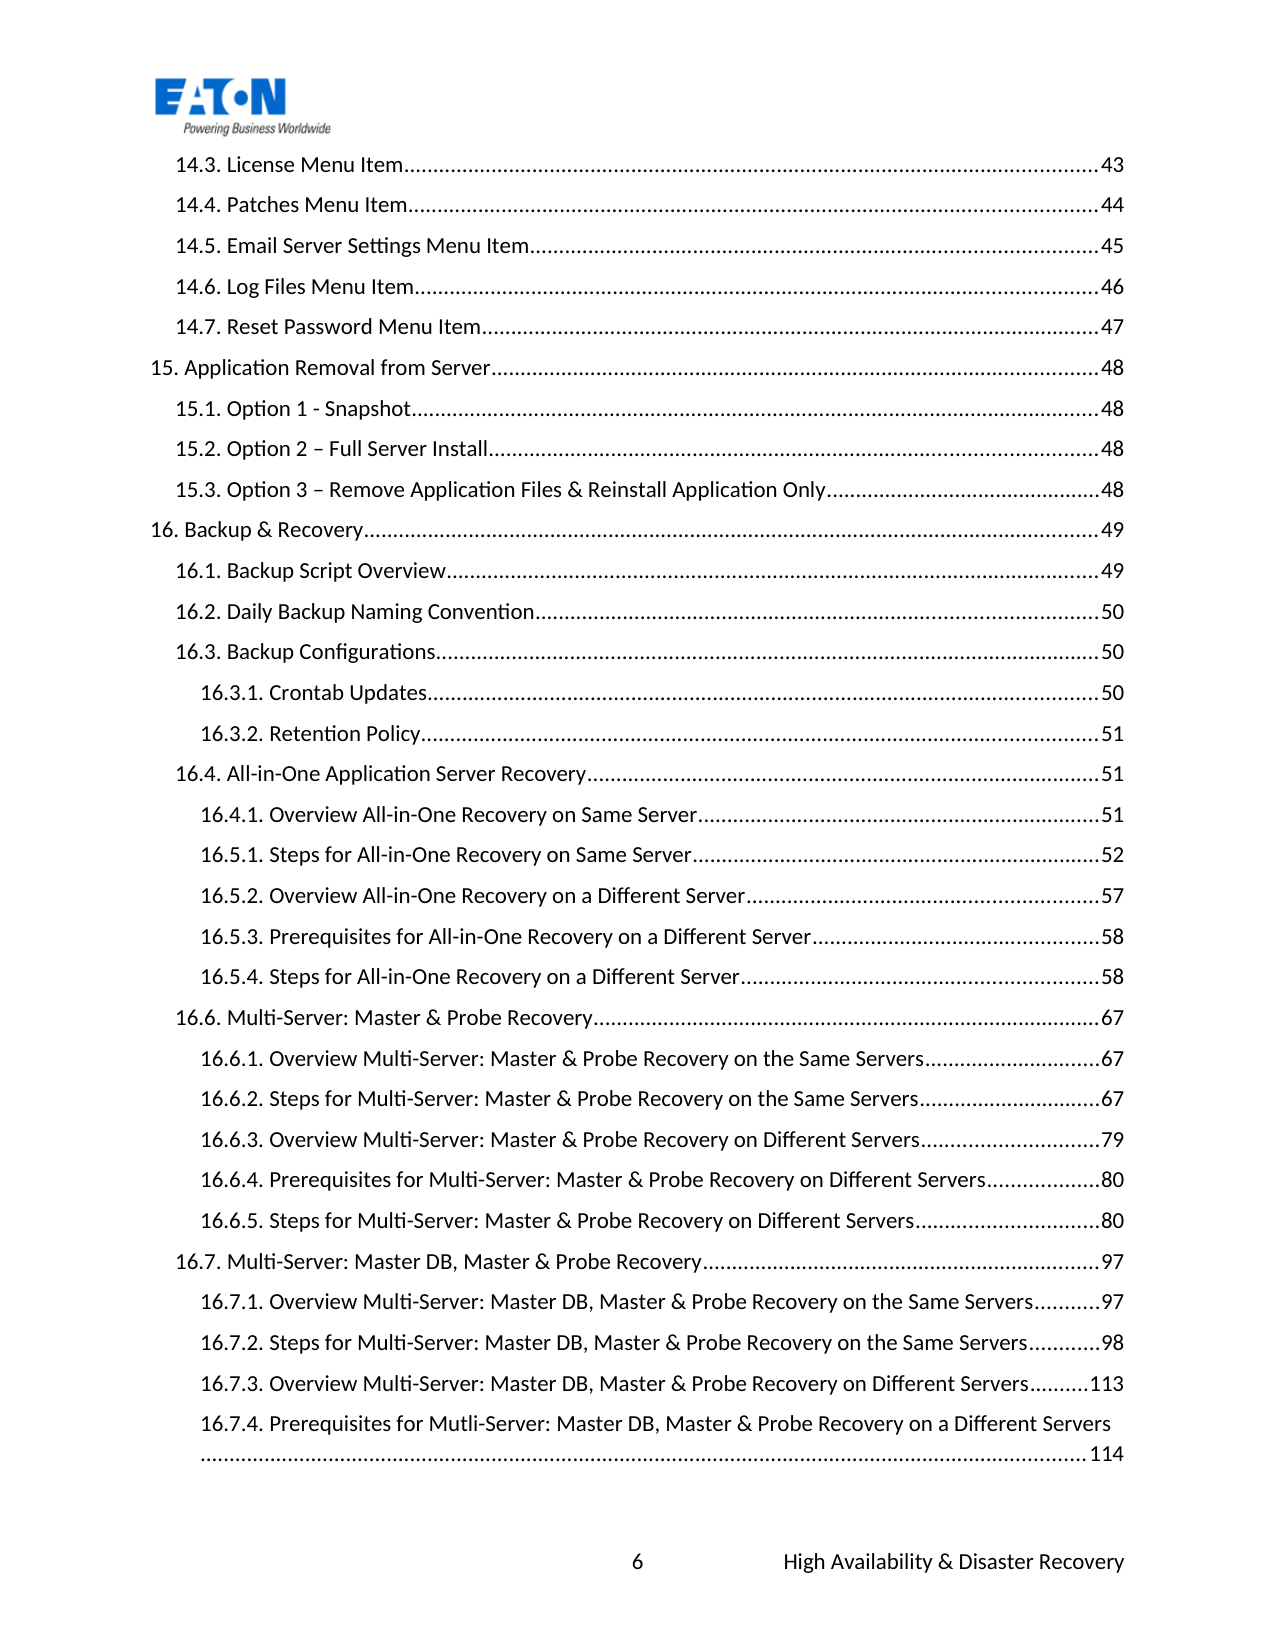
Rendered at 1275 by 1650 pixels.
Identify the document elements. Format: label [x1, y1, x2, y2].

picture [150, 75, 337, 140]
